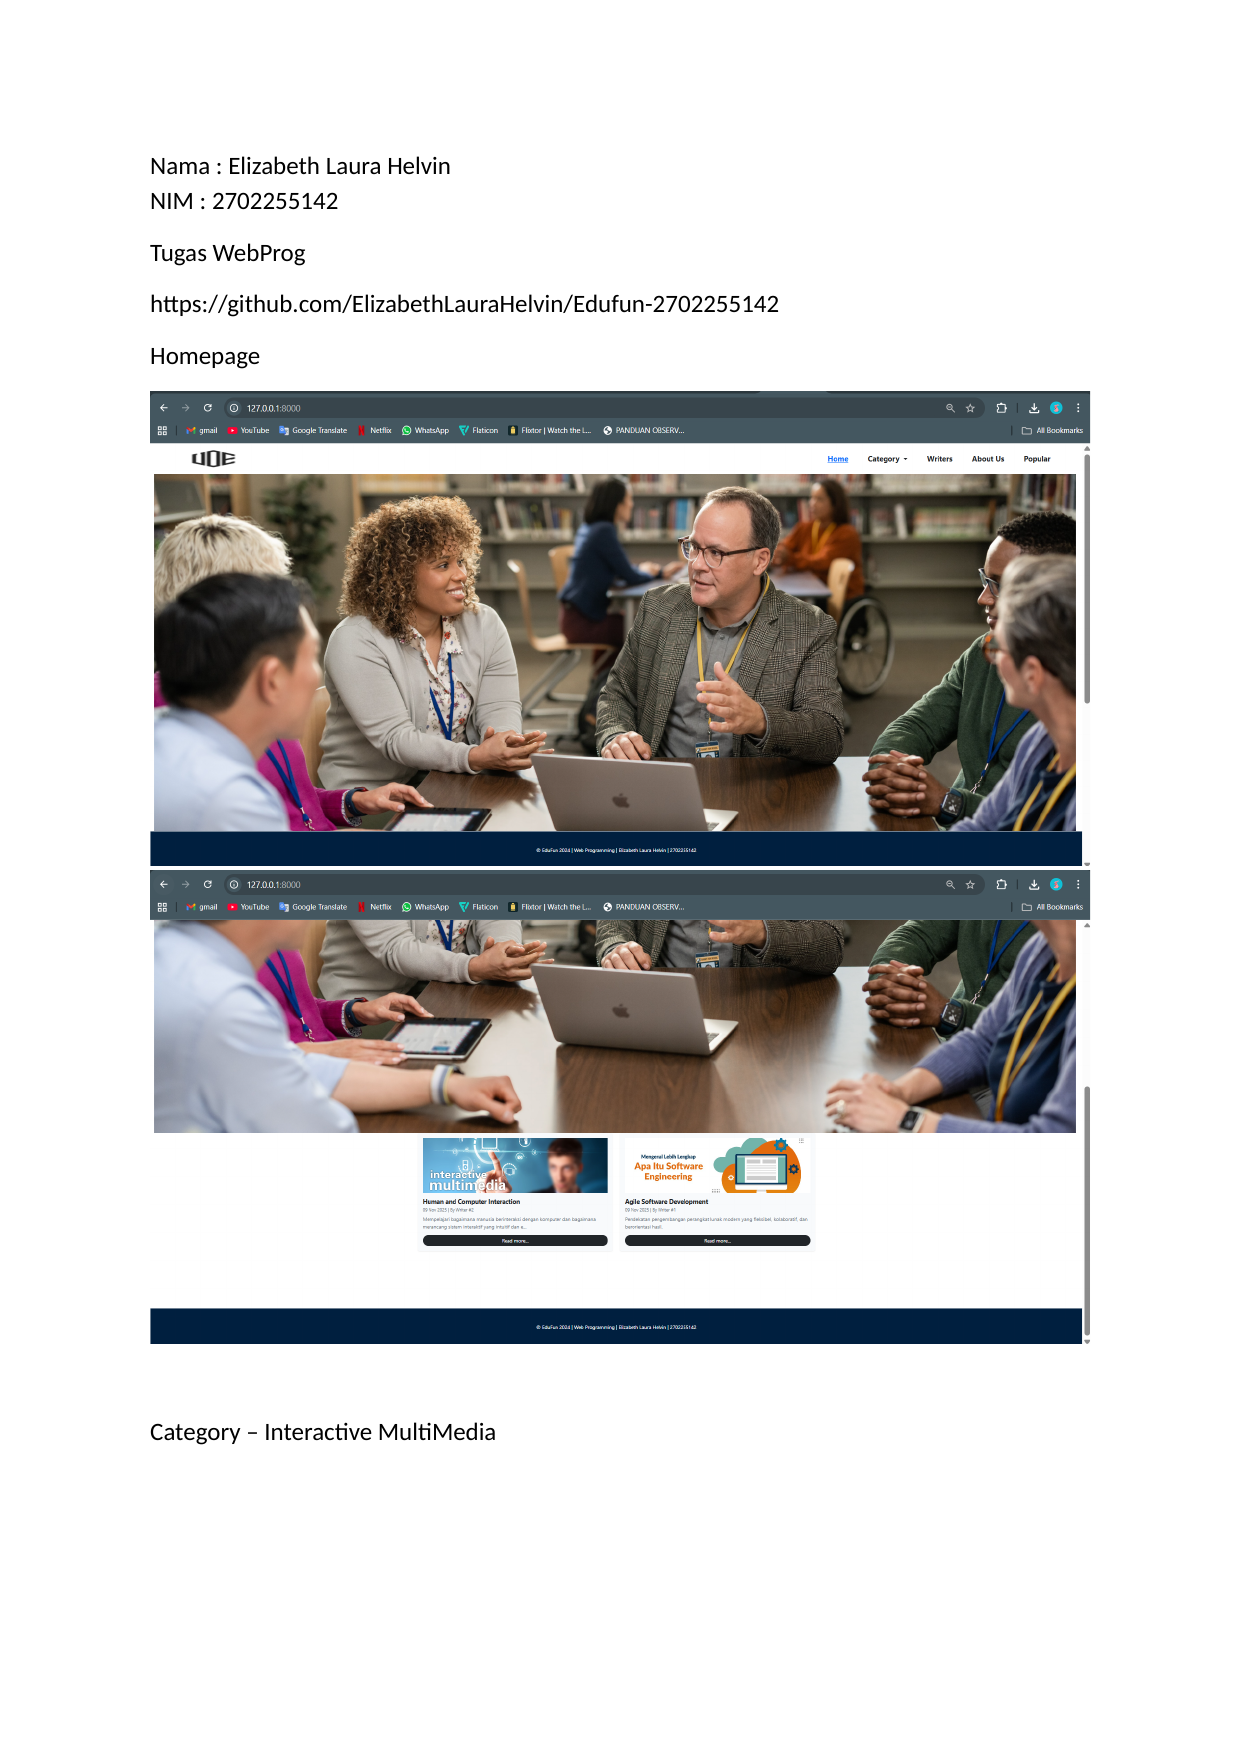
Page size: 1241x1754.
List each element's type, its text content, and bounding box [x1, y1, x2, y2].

picture [150, 870, 1091, 1344]
text Nama : Elizabeth Laura Helvin NIM : 2702255142 [150, 150, 1090, 216]
text Homepage [150, 340, 1090, 371]
text Category – Interactive MultiMedia [150, 1416, 1090, 1447]
picture [150, 391, 1091, 866]
text Tugas WebProg [150, 237, 1090, 267]
text https://github.com/ElizabethLauraHelvin/Edufun-2702255142 [150, 288, 1090, 319]
